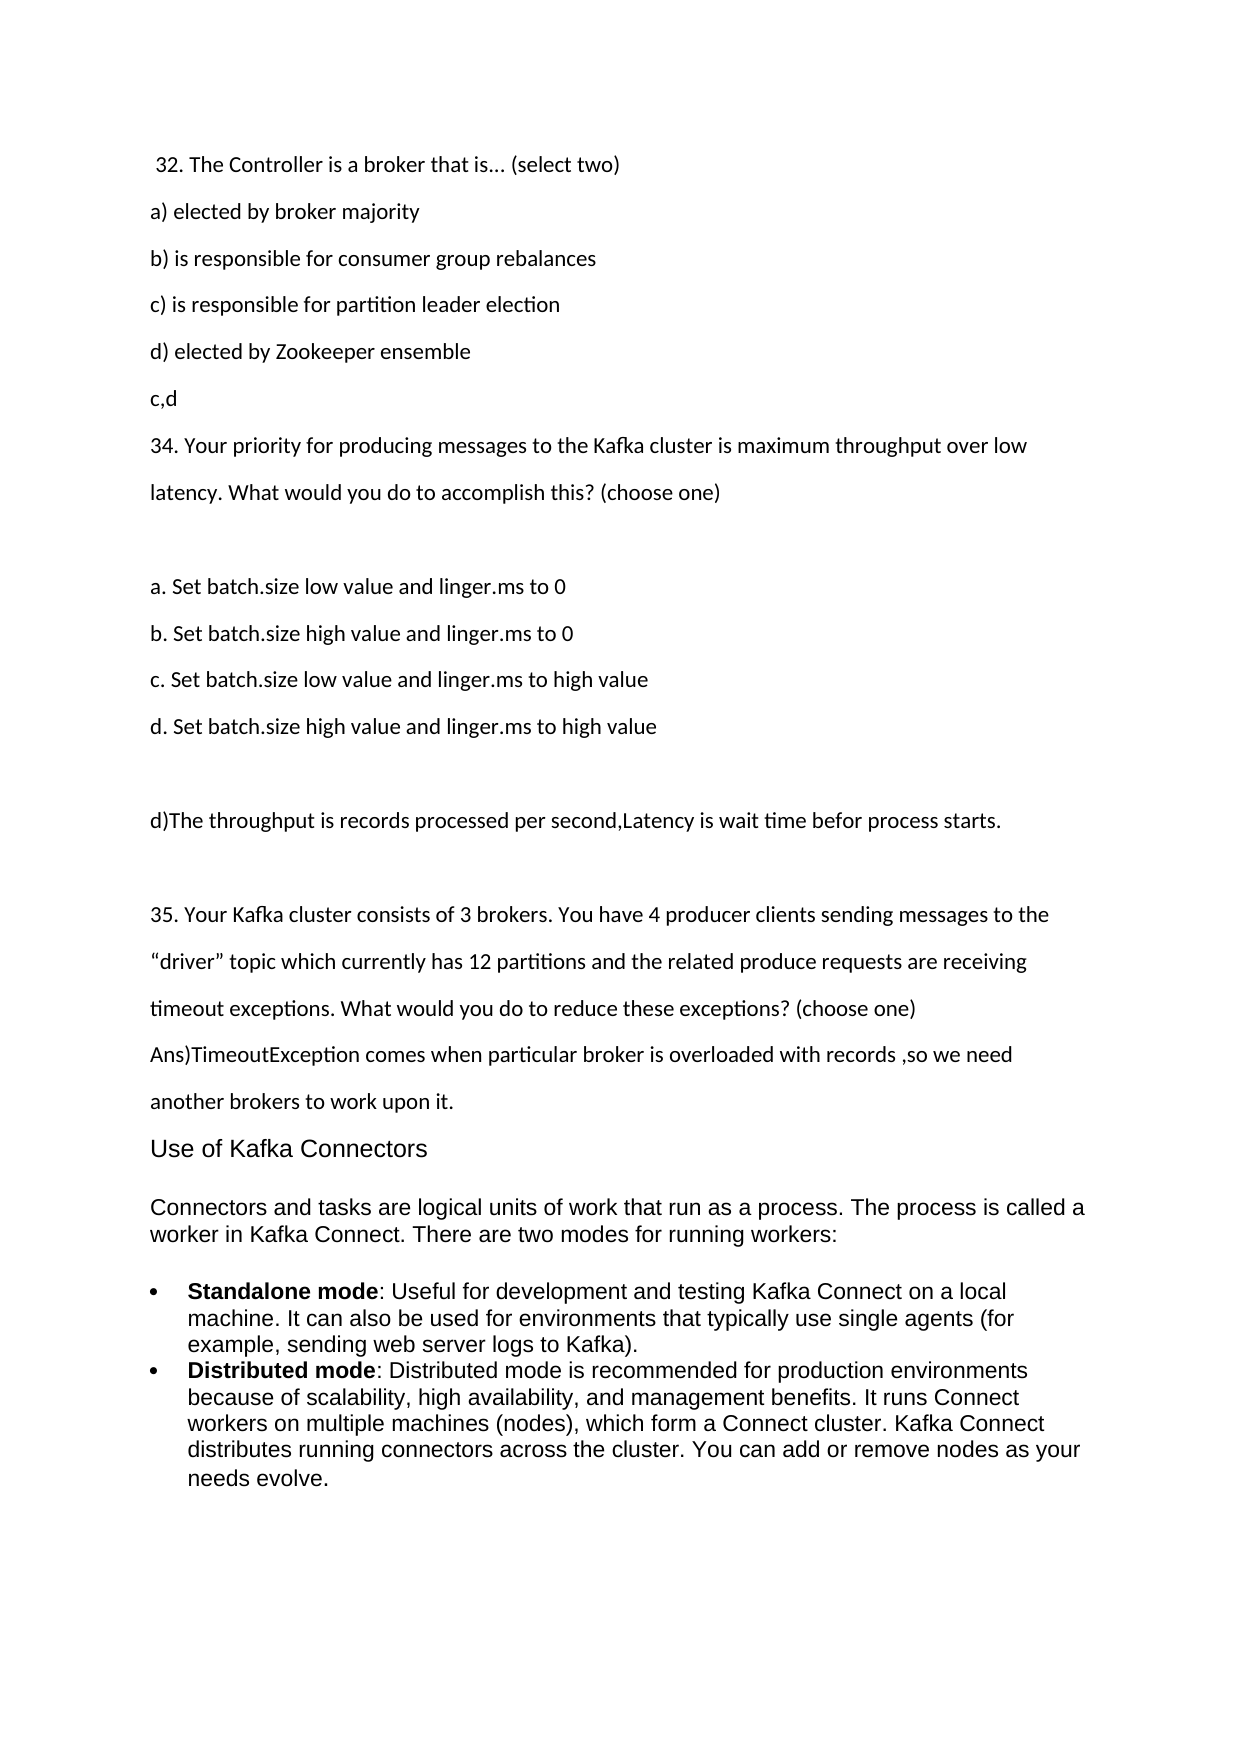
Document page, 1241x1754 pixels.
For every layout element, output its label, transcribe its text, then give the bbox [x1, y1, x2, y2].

text 34. Your priority for producing messages to the Kafka cluster is maximum throughput over low [150, 431, 1090, 459]
text Ans)TimeoutException comes when particular broker is overloaded with records ,so we need [150, 1041, 1090, 1069]
text d. Set batch.size high value and linger.ms to high value [150, 712, 1090, 741]
text c) is responsible for partition leader election [150, 291, 1090, 319]
text 32. The Controller is a broker that is... (select two) [150, 150, 1090, 178]
text d)The throughput is records processed per second,Latency is wait time befor process starts. [150, 806, 1090, 834]
text c. Set batch.size low value and linger.ms to high value [150, 666, 1090, 694]
text a. Set batch.size low value and linger.ms to 0 [150, 572, 1090, 600]
list Standalone mode: Useful for development and testing Kafka Connect on a local machine. It can also be used for environments that typically use single agents (for example, sending web server logs to Kafka). [150, 1278, 1090, 1357]
text 35. Your Kafka cluster consists of 3 brokers. You have 4 producer clients sending messages to the [150, 900, 1090, 928]
text d) elected by Zookeeper ensemble [150, 337, 1090, 366]
text Use of Kafka Connectors [150, 1134, 1090, 1163]
text b. Set batch.size high value and linger.ms to 0 [150, 619, 1090, 647]
text latency. What would you do to accomplish this? (choose one) [150, 478, 1090, 506]
text “driver” topic which currently has 12 partitions and the related produce requests are receiving [150, 947, 1090, 975]
text another brokers to work upon it. [150, 1087, 1090, 1116]
text b) is responsible for consumer group rebalances [150, 244, 1090, 272]
text timeout exceptions. What would you do to reduce these exceptions? (choose one) [150, 994, 1090, 1022]
text a) elected by broker majority [150, 197, 1090, 225]
text c,d [150, 384, 1090, 412]
list Distributed mode: Distributed mode is recommended for production environments because of scalability, high availability, and management benefits. It runs Connect workers on multiple machines (nodes), which form a Connect cluster. Kafka Connect distributes running connectors across the cluster. You can add or remove nodes as your needs evolve. [150, 1357, 1090, 1492]
text Connectors and tasks are logical units of work that run as a process. The process is called a worker in Kafka Connect. There are two modes for running workers: [150, 1194, 1090, 1247]
